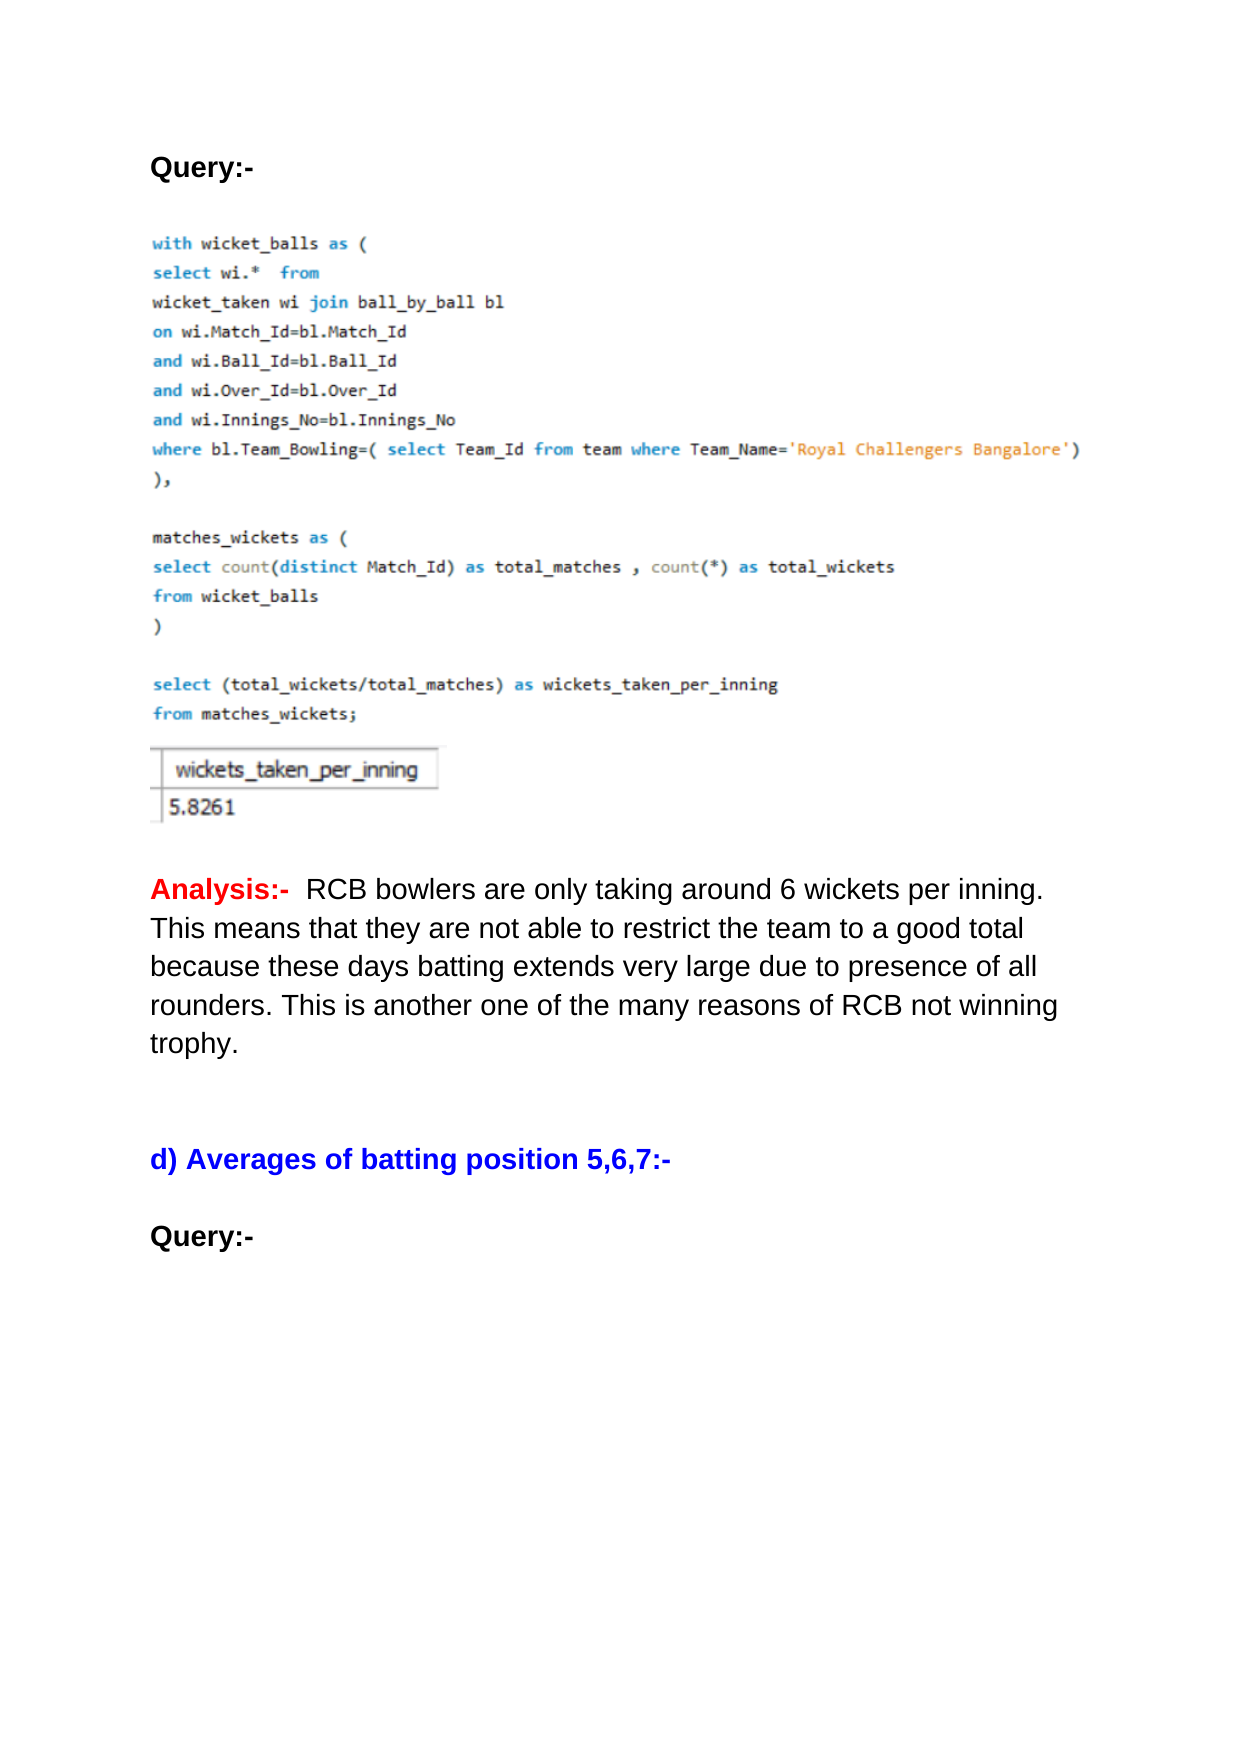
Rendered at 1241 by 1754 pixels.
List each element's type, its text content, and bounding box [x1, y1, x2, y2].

text Query:- [150, 150, 1090, 183]
text Query:- [150, 1219, 1090, 1252]
text d) Averages of batting position 5,6,7:- [150, 1142, 1090, 1175]
picture [150, 227, 1091, 742]
picture [150, 745, 447, 830]
text Analysis:- RCB bowlers are only taking around 6 wickets per inning. [150, 872, 1090, 906]
text This means that they are not able to restrict the team to a good total because these days batting extends very large due to presence of all rounders. This is another one of the many reasons of RCB not winning trophy. [150, 911, 1090, 1060]
